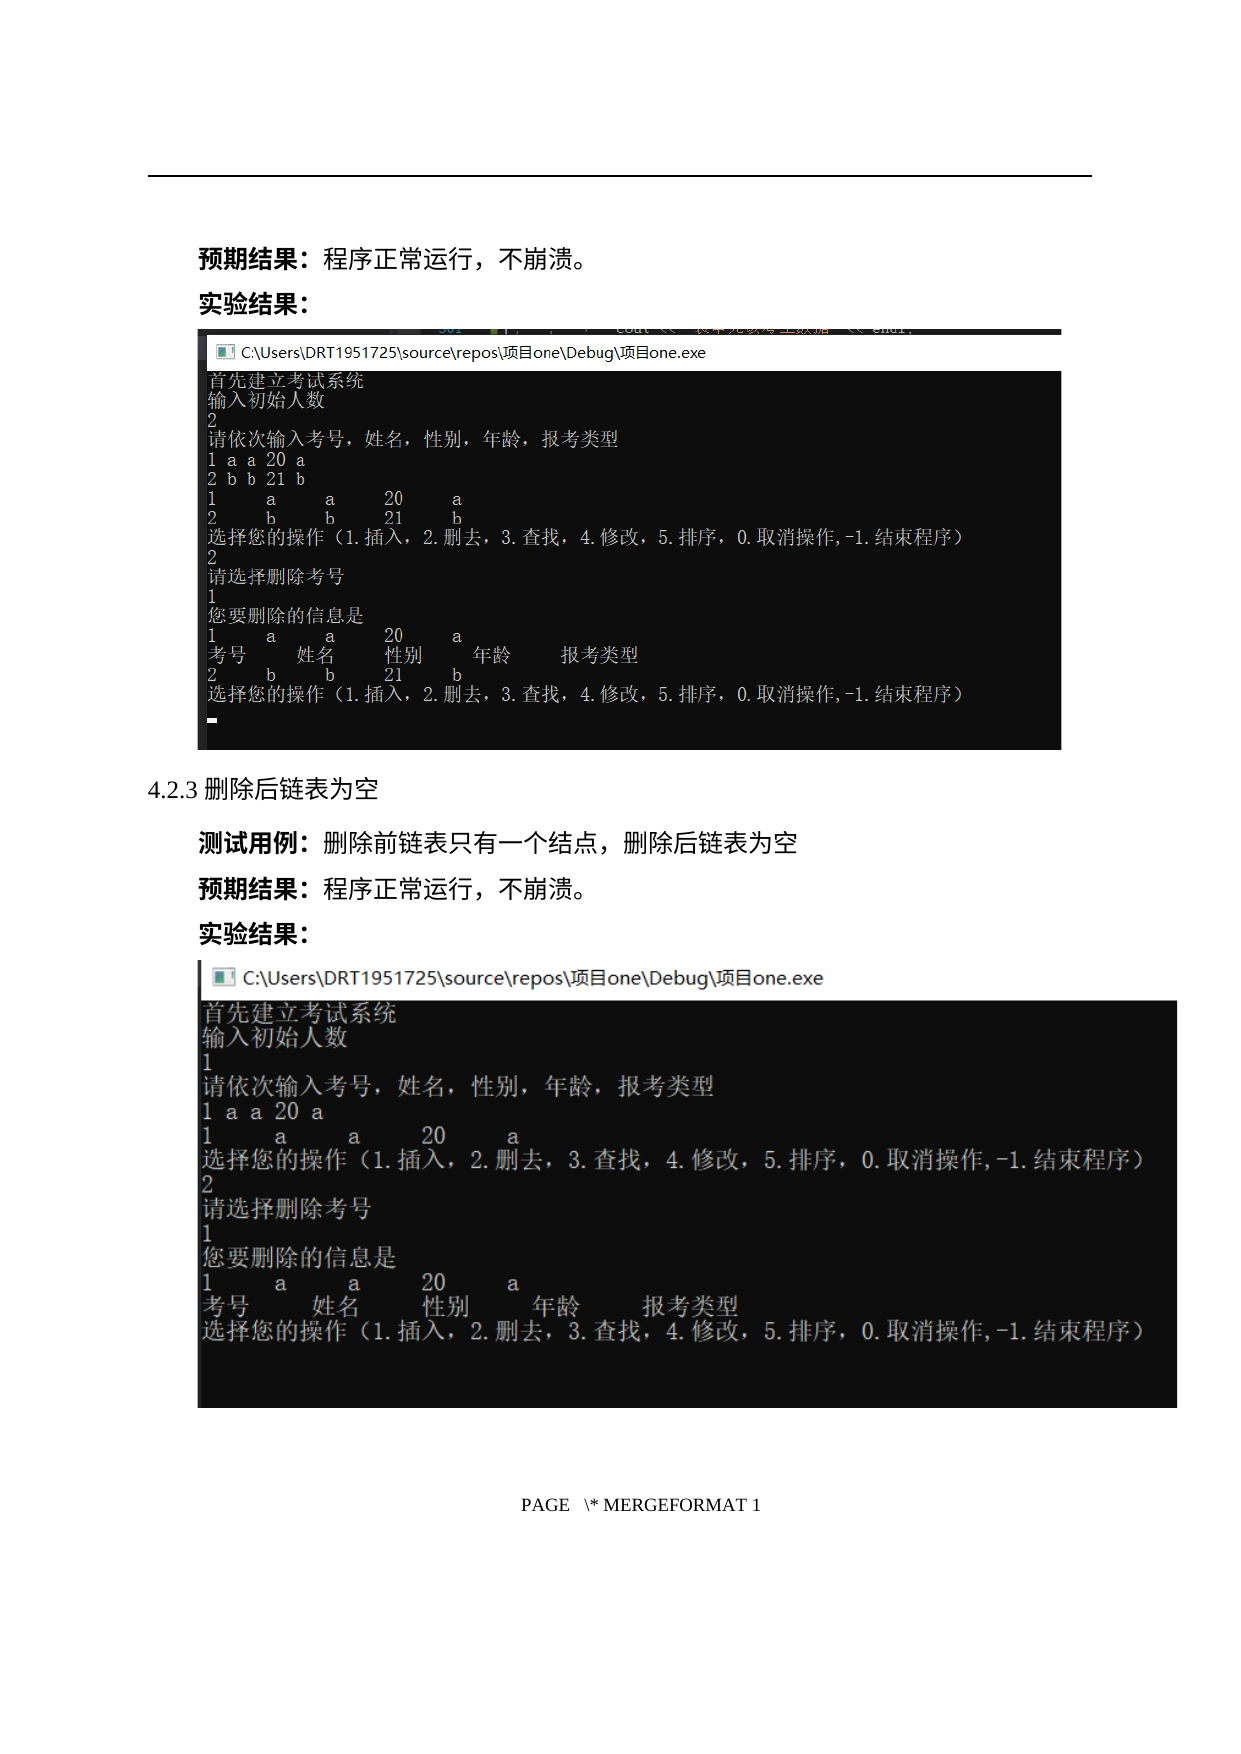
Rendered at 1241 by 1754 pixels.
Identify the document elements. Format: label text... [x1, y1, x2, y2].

text 测试用例：删除前链表只有一个结点，删除后链表为空 [148, 824, 1092, 860]
subtitle 4.2.3 删除后链表为空 [148, 769, 1092, 806]
text 预期结果：程序正常运行，不崩溃。 [148, 869, 1092, 906]
text 实验结果： [148, 284, 1092, 321]
text 预期结果：程序正常运行，不崩溃。 [148, 239, 1092, 275]
text 实验结果： [148, 914, 1092, 951]
picture [197, 329, 1062, 750]
picture [197, 960, 1178, 1408]
